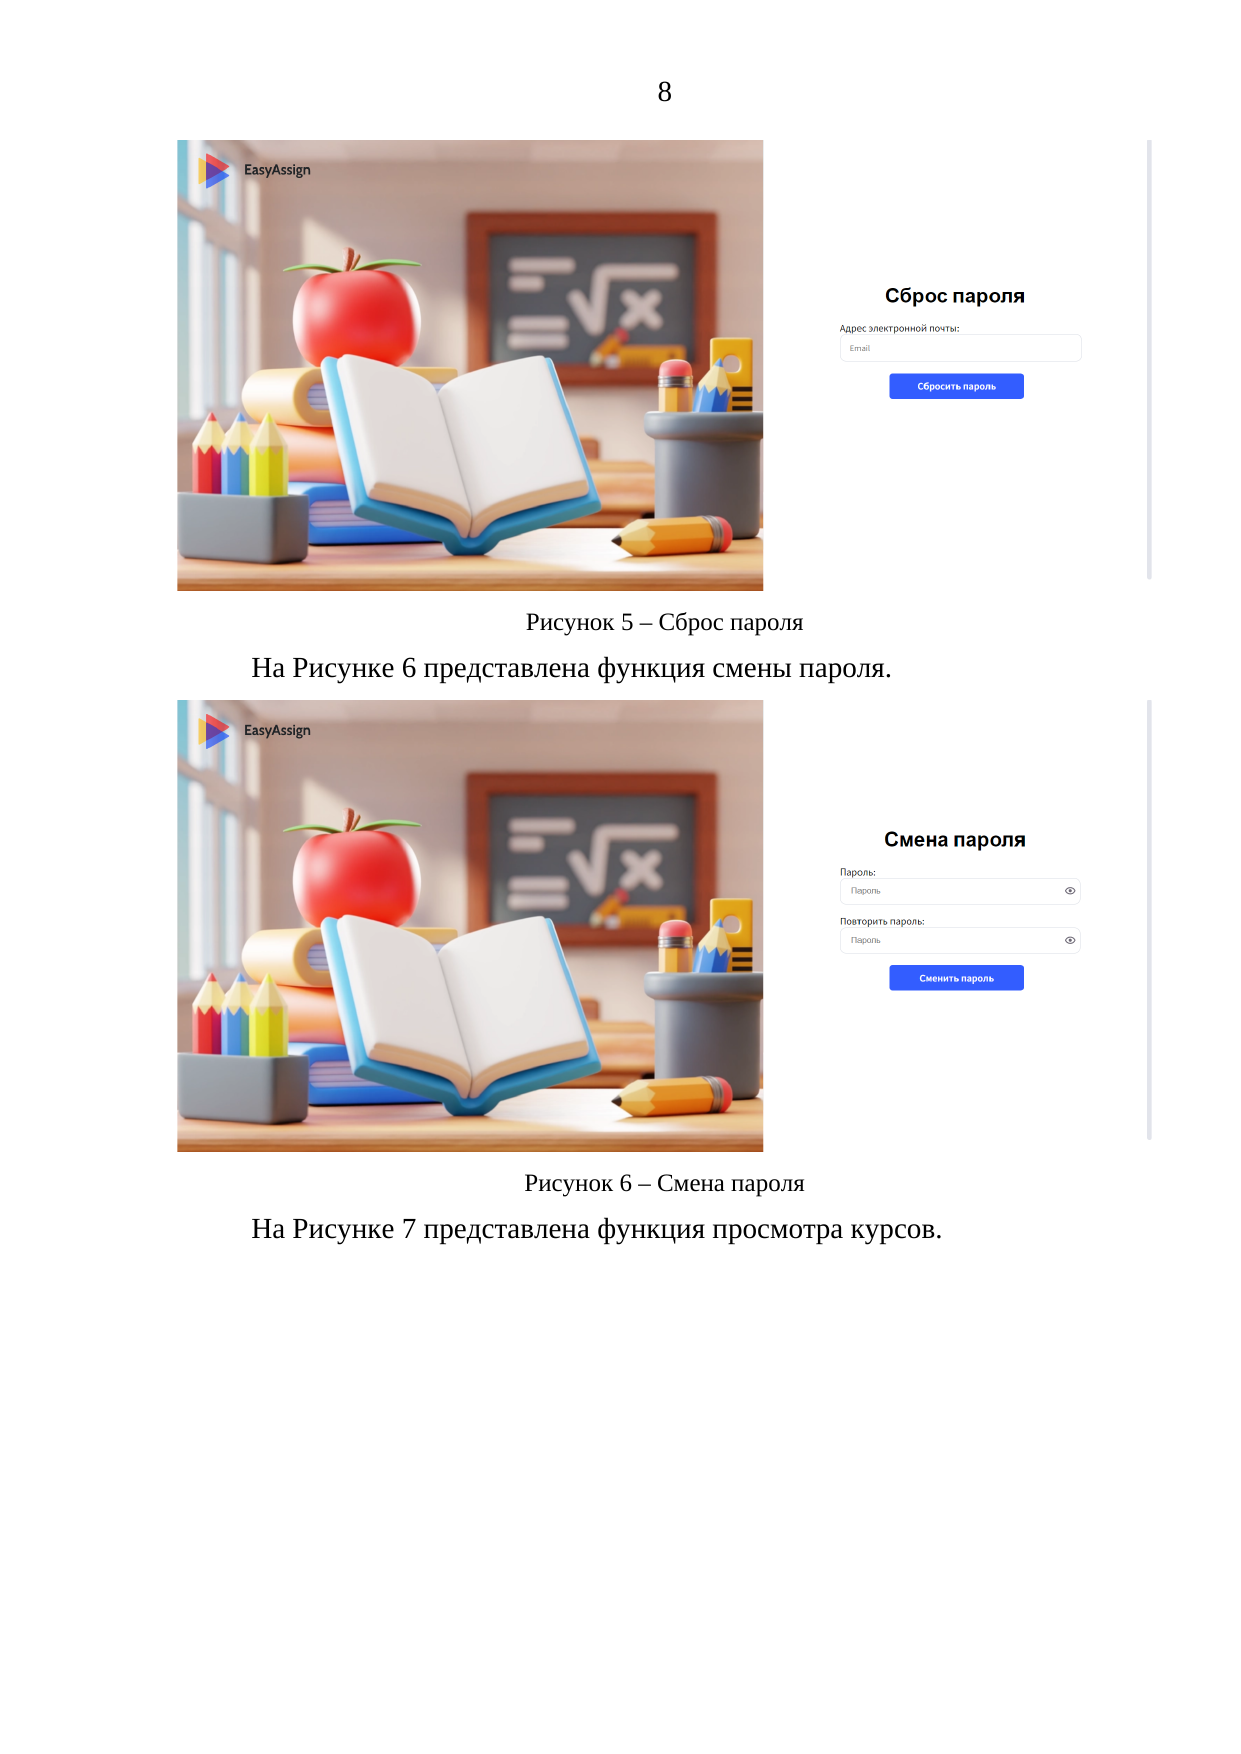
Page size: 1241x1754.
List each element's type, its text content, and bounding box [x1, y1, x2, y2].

picture [177, 700, 1152, 1152]
text На Рисунке 7 представлена функция просмотра курсов. [177, 1211, 1152, 1245]
text На Рисунке 6 представлена функция смены пароля. [177, 650, 1152, 684]
picture [177, 140, 1152, 591]
